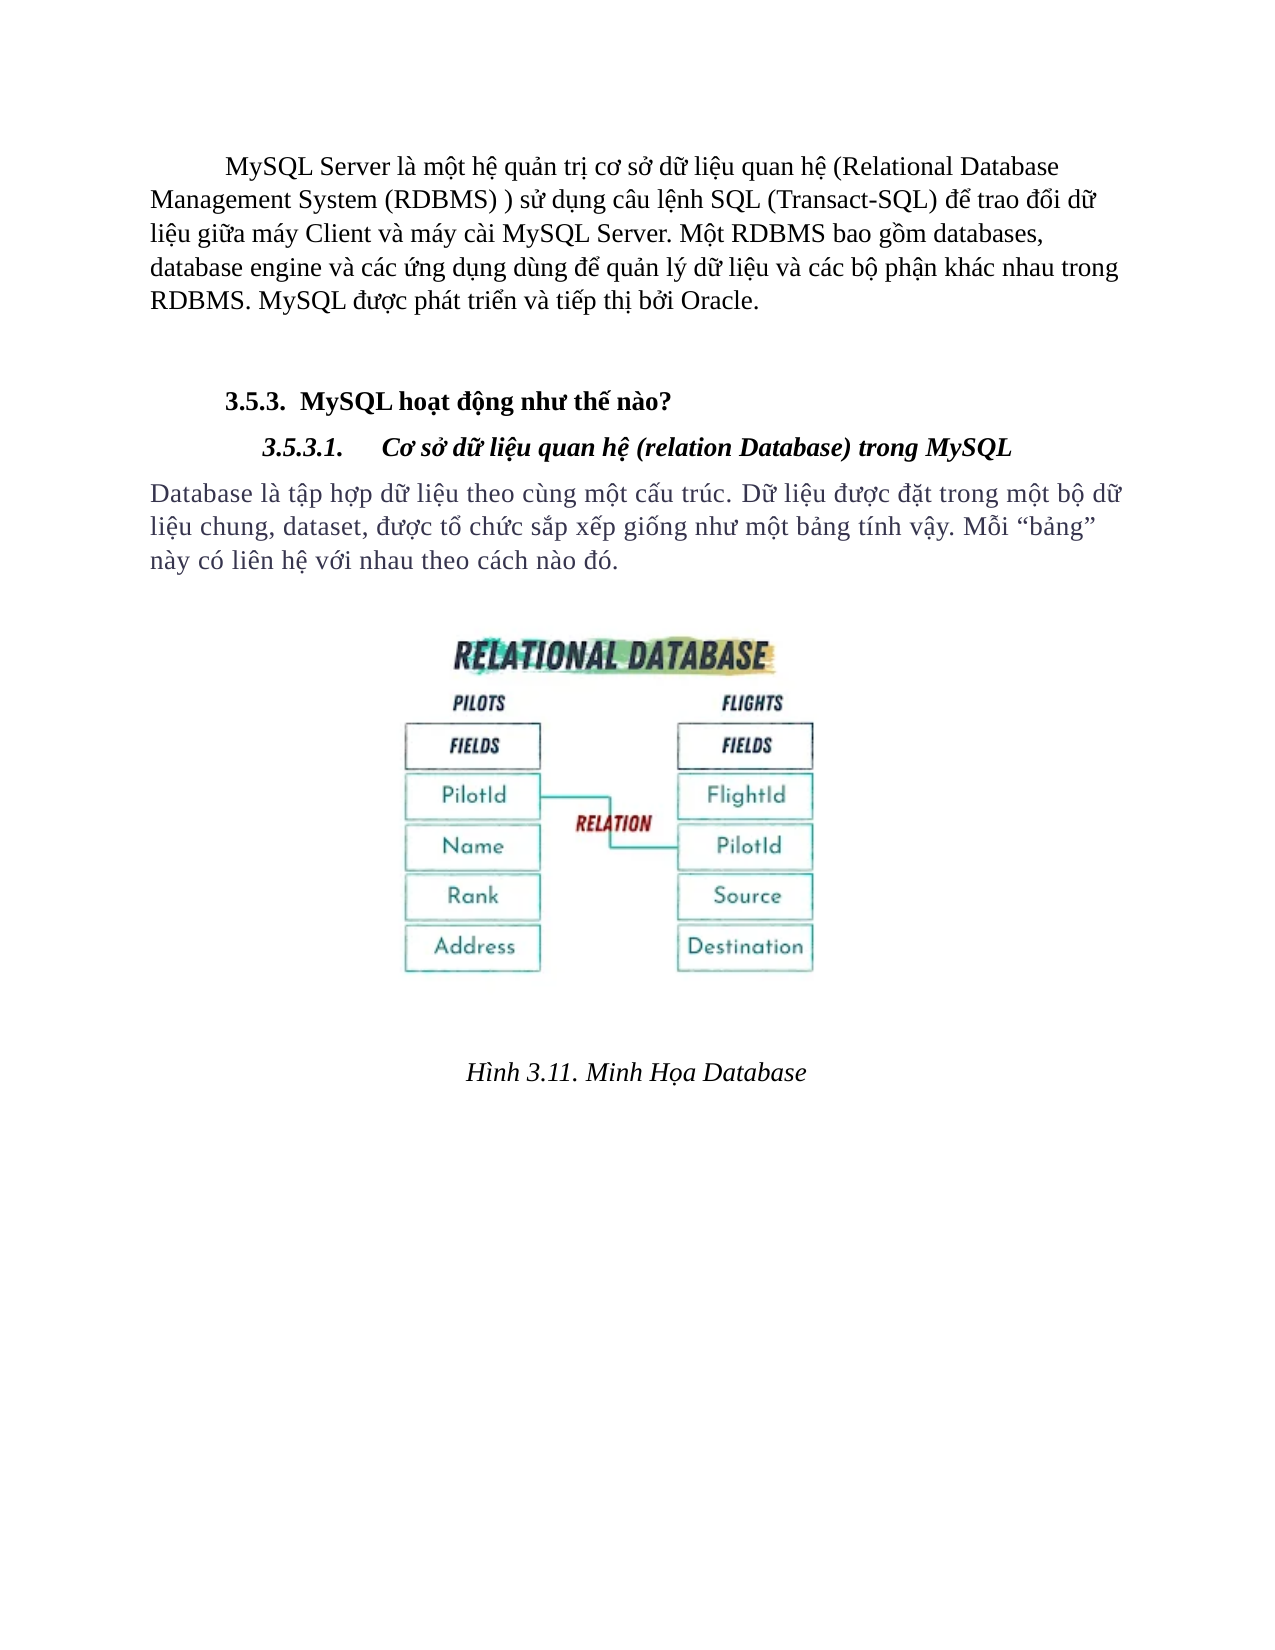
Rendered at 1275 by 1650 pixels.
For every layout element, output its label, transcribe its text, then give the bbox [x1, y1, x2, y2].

picture [239, 593, 1036, 1038]
text Database là tập hợp dữ liệu theo cùng một cấu trúc. Dữ liệu được đặt trong một bộ dữ liệu chung, dataset, được tổ chức sắp xếp giống như một bảng tính vậy. Mỗi “bảng” này có liên hệ với nhau theo cách nào đó. [150, 477, 1125, 575]
text MySQL hoạt động như thế nào? [225, 384, 1125, 416]
text Hình 3.11. Minh Họa Database [150, 1057, 1125, 1088]
text Cơ sở dữ liệu quan hệ (relation Database) trong MySQL [262, 431, 1125, 462]
text MySQL Server là một hệ quản trị cơ sở dữ liệu quan hệ (Relational Database Management System (RDBMS) ) sử dụng câu lệnh SQL (Transact-SQL) để trao đổi dữ liệu giữa máy Client và máy cài MySQL Server. Một RDBMS bao gồm databases, database engine và các ứng dụng dùng để quản lý dữ liệu và các bộ phận khác nhau trong RDBMS. MySQL được phát triển và tiếp thị bởi Oracle. [150, 150, 1125, 315]
